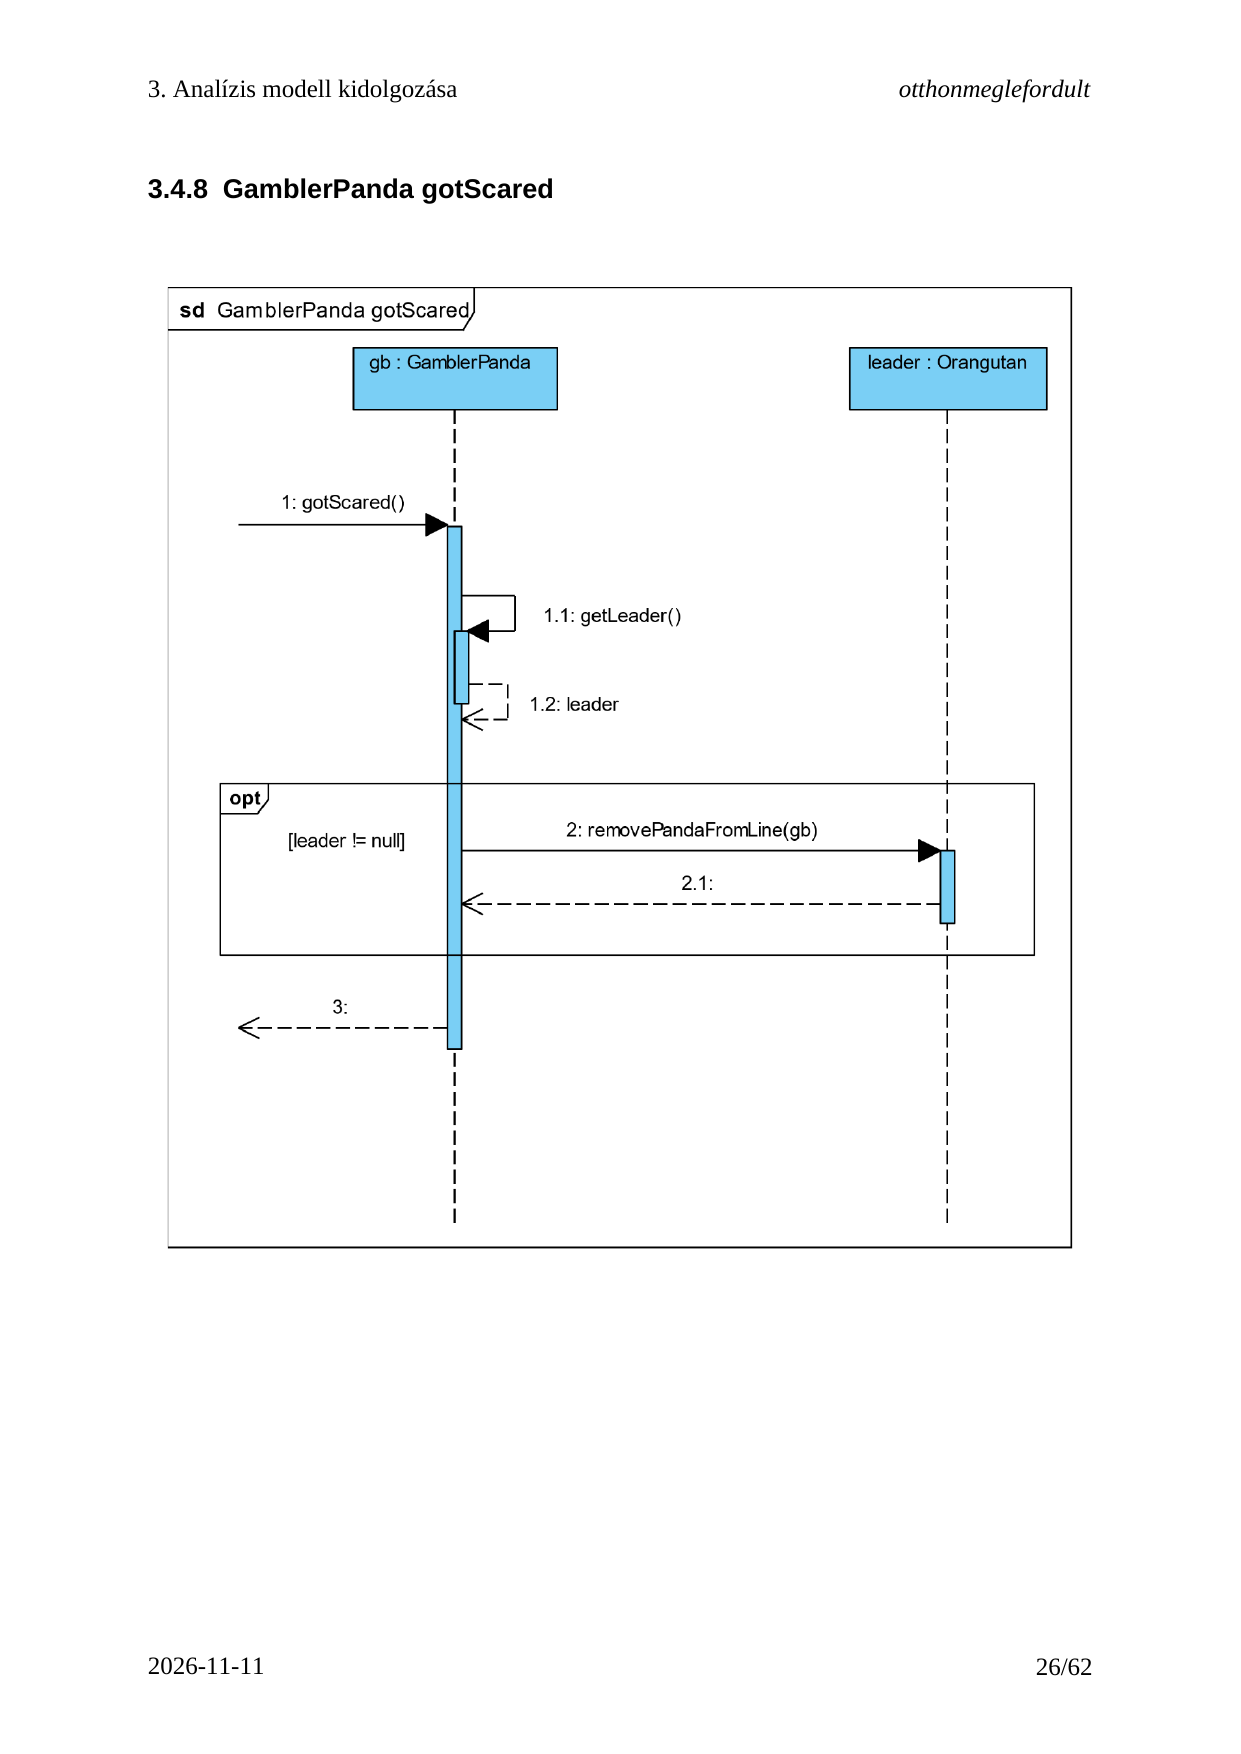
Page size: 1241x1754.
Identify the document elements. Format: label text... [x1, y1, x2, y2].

picture [167, 287, 1073, 1249]
subtitle GamblerPanda gotScared [148, 173, 1093, 204]
